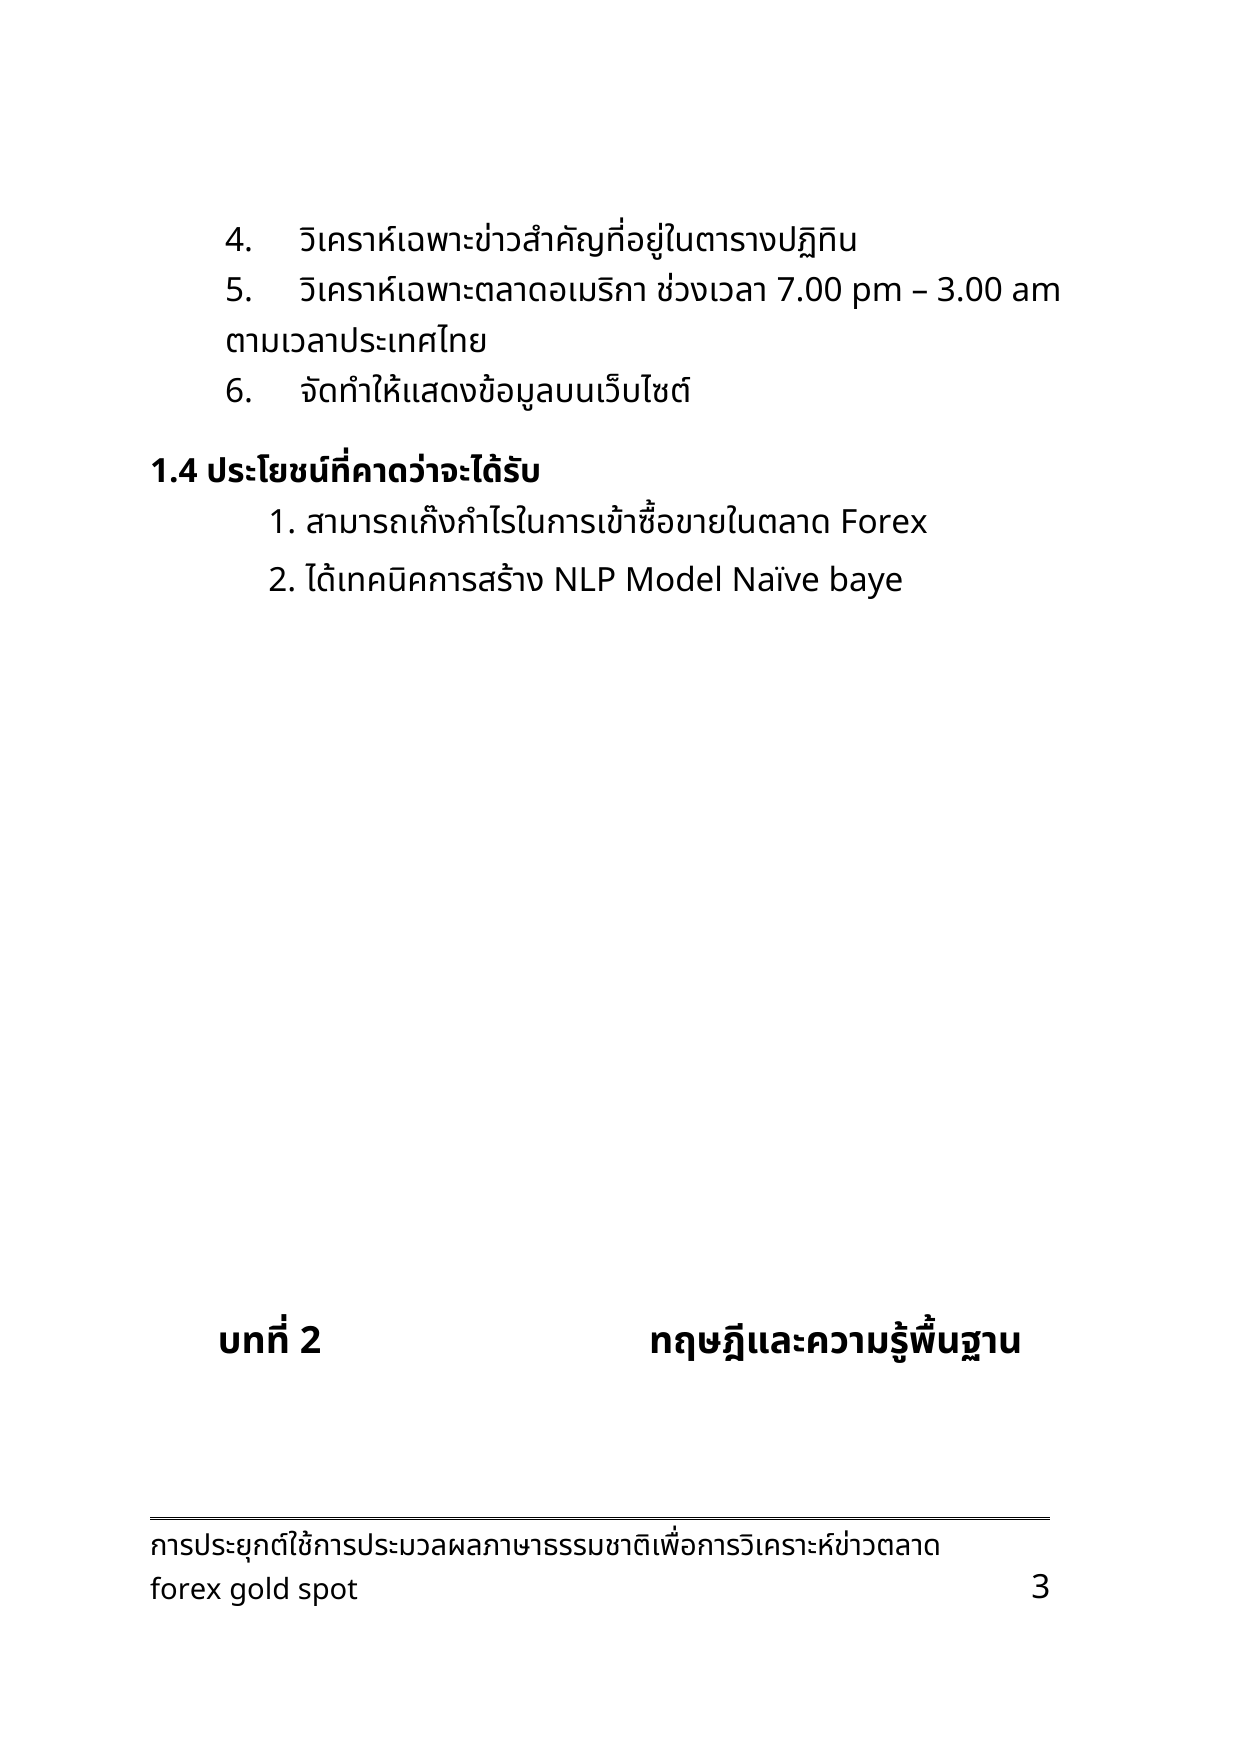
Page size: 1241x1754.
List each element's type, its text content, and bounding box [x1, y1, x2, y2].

list จัดทำให้แสดงข้อมูลบนเว็บไซต์ [225, 367, 1090, 418]
list สามารถเก๊งกำไรในการเข้าซื้อขายในตลาด Forex [268, 498, 1090, 548]
list ได้เทคนิคการสร้าง NLP Model Naïve baye [268, 556, 1090, 606]
list วิเคราห์เฉพาะข่าวสำคัญที่อยู่ในตารางปฏิทิน [225, 216, 1090, 266]
subtitle ทฤษฎีและความรู้พื้นฐาน [150, 1313, 1090, 1370]
list วิเคราห์เฉพาะตลาดอเมริกา ช่วงเวลา 7.00 pm – 3.00 am ตามเวลาประเทศไทย [225, 266, 1090, 367]
subtitle ประโยชน์ที่คาดว่าจะได้รับ [150, 447, 1090, 498]
